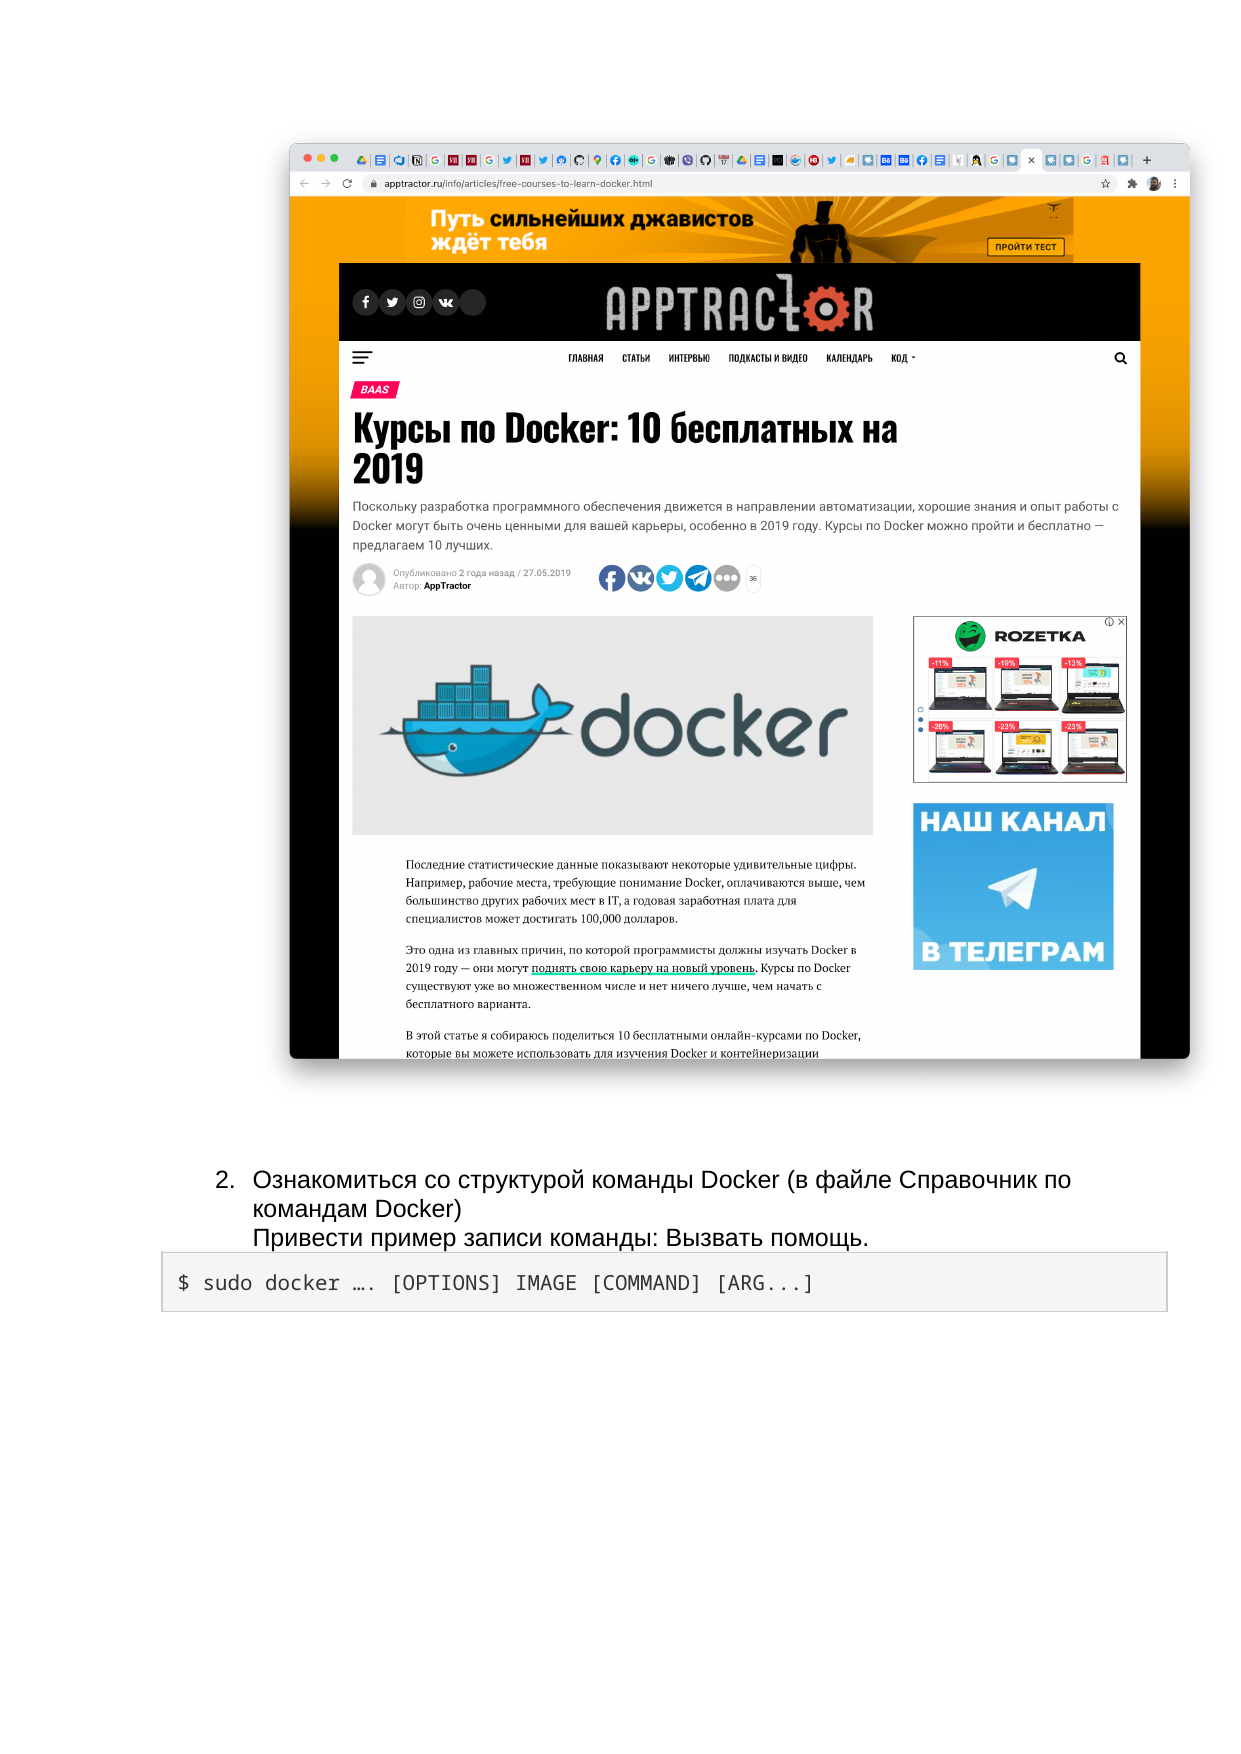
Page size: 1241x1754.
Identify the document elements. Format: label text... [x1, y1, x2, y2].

text $ sudo docker …. [OPTIONS] IMAGE [COMMAND] [ARG...] [163, 1253, 1166, 1311]
text Привести пример записи команды: Вызвать помощь. [252, 1223, 1152, 1251]
picture [252, 118, 1227, 1108]
list Ознакомиться со структурой команды Docker (в файле Справочник по командам Docker) [215, 1165, 1152, 1223]
